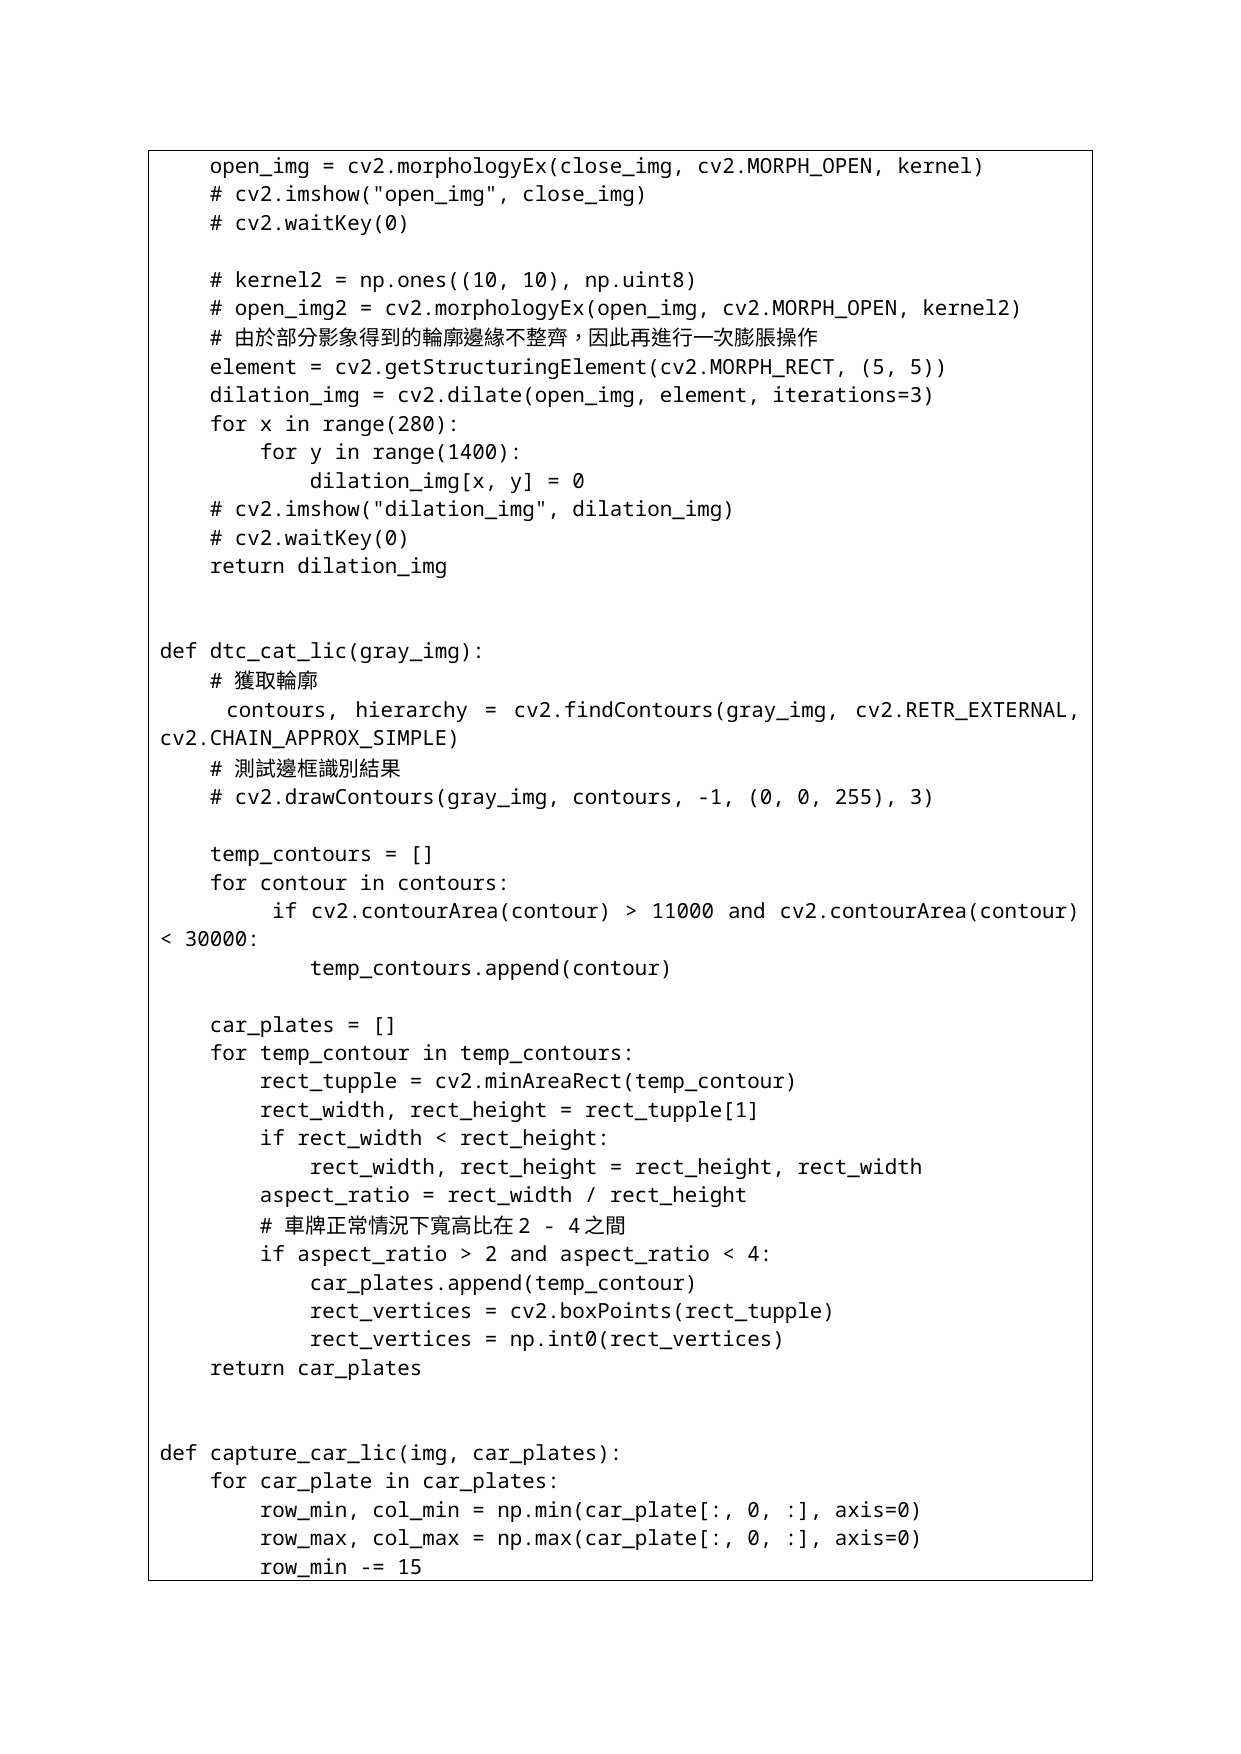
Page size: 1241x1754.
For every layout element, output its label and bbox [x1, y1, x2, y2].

table_cell [149, 151, 1092, 1580]
